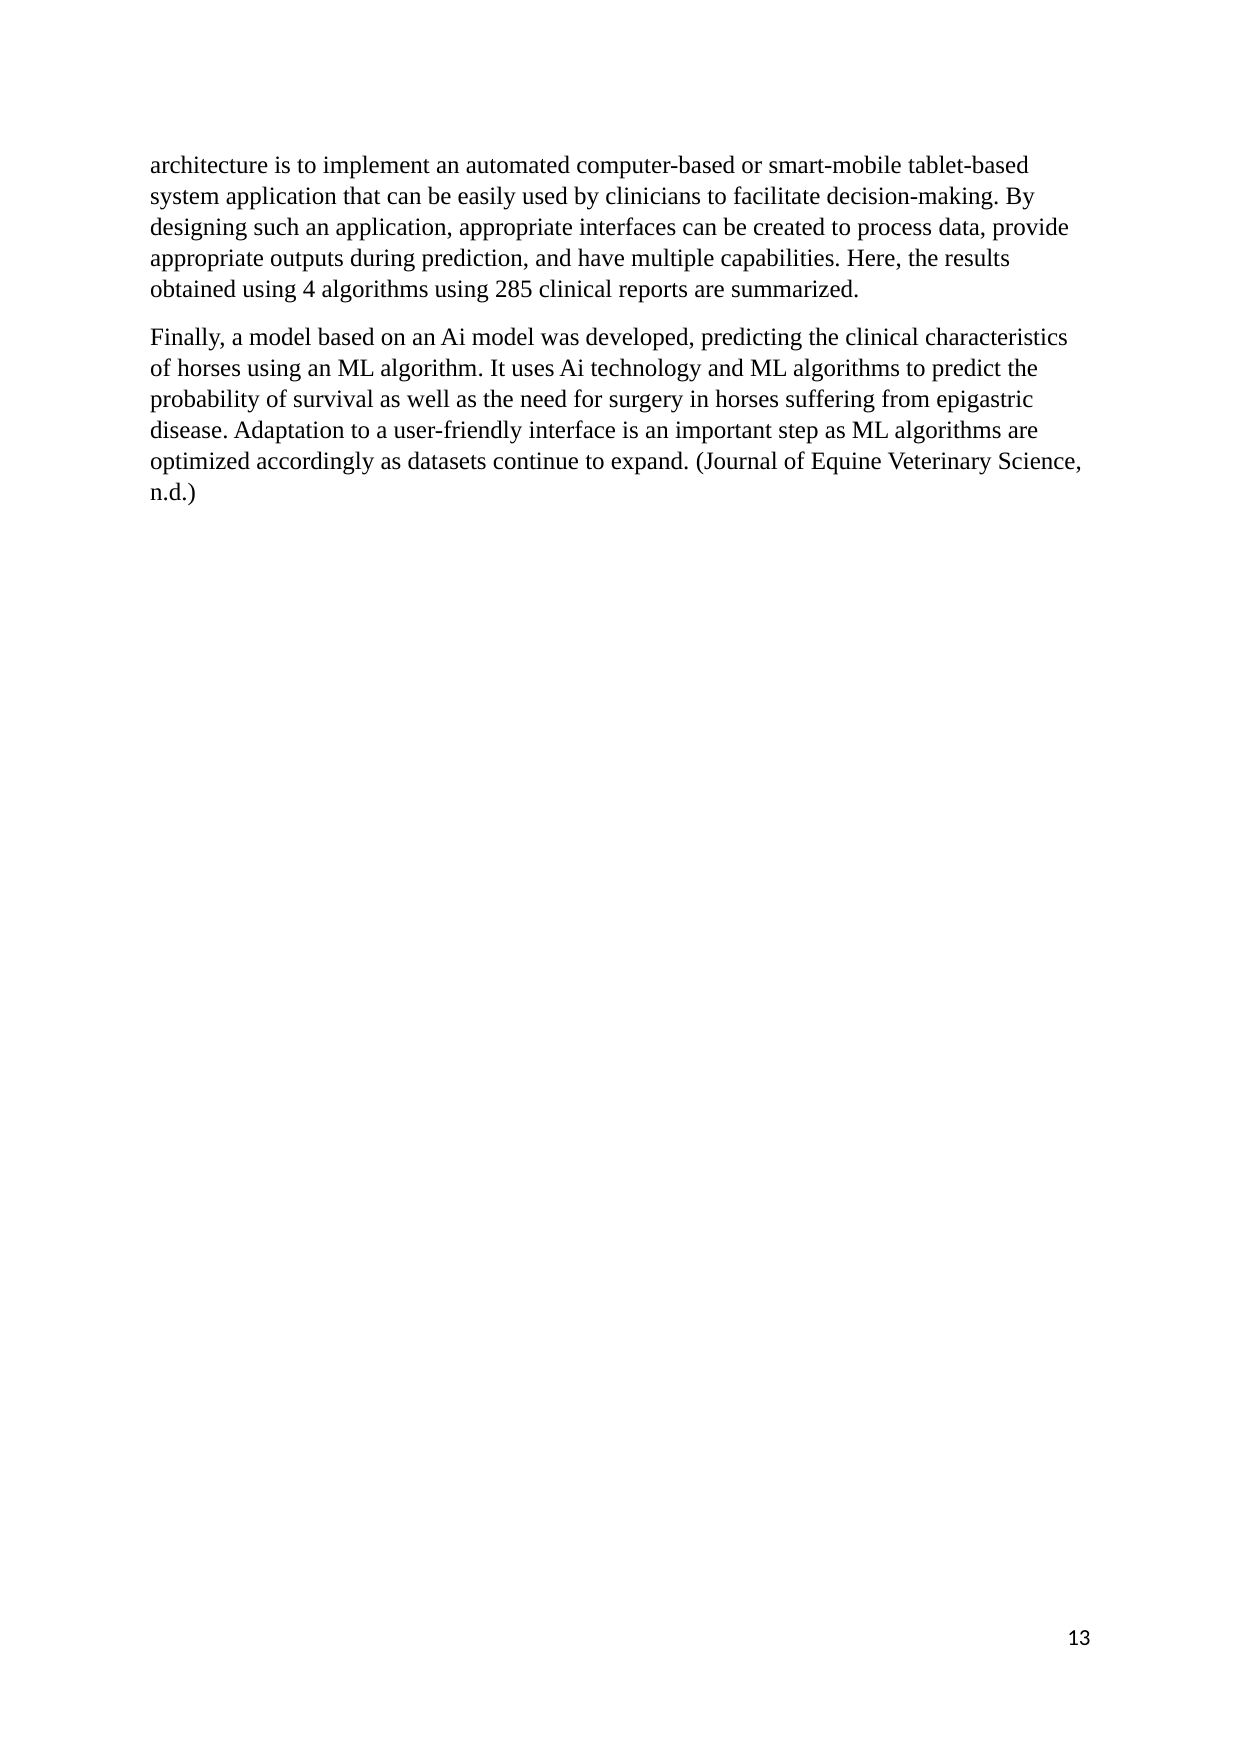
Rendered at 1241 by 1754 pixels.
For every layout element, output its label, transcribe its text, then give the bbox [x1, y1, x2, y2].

text Finally, a model based on an Ai model was developed, predicting the clinical characteristics of horses using an ML algorithm. It uses Ai technology and ML algorithms to predict the probability of survival as well as the need for surgery in horses suffering from epigastric disease. Adaptation to a user-friendly interface is an important step as ML algorithms are optimized accordingly as datasets continue to expand. [150, 322, 1090, 506]
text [150, 150, 1090, 303]
